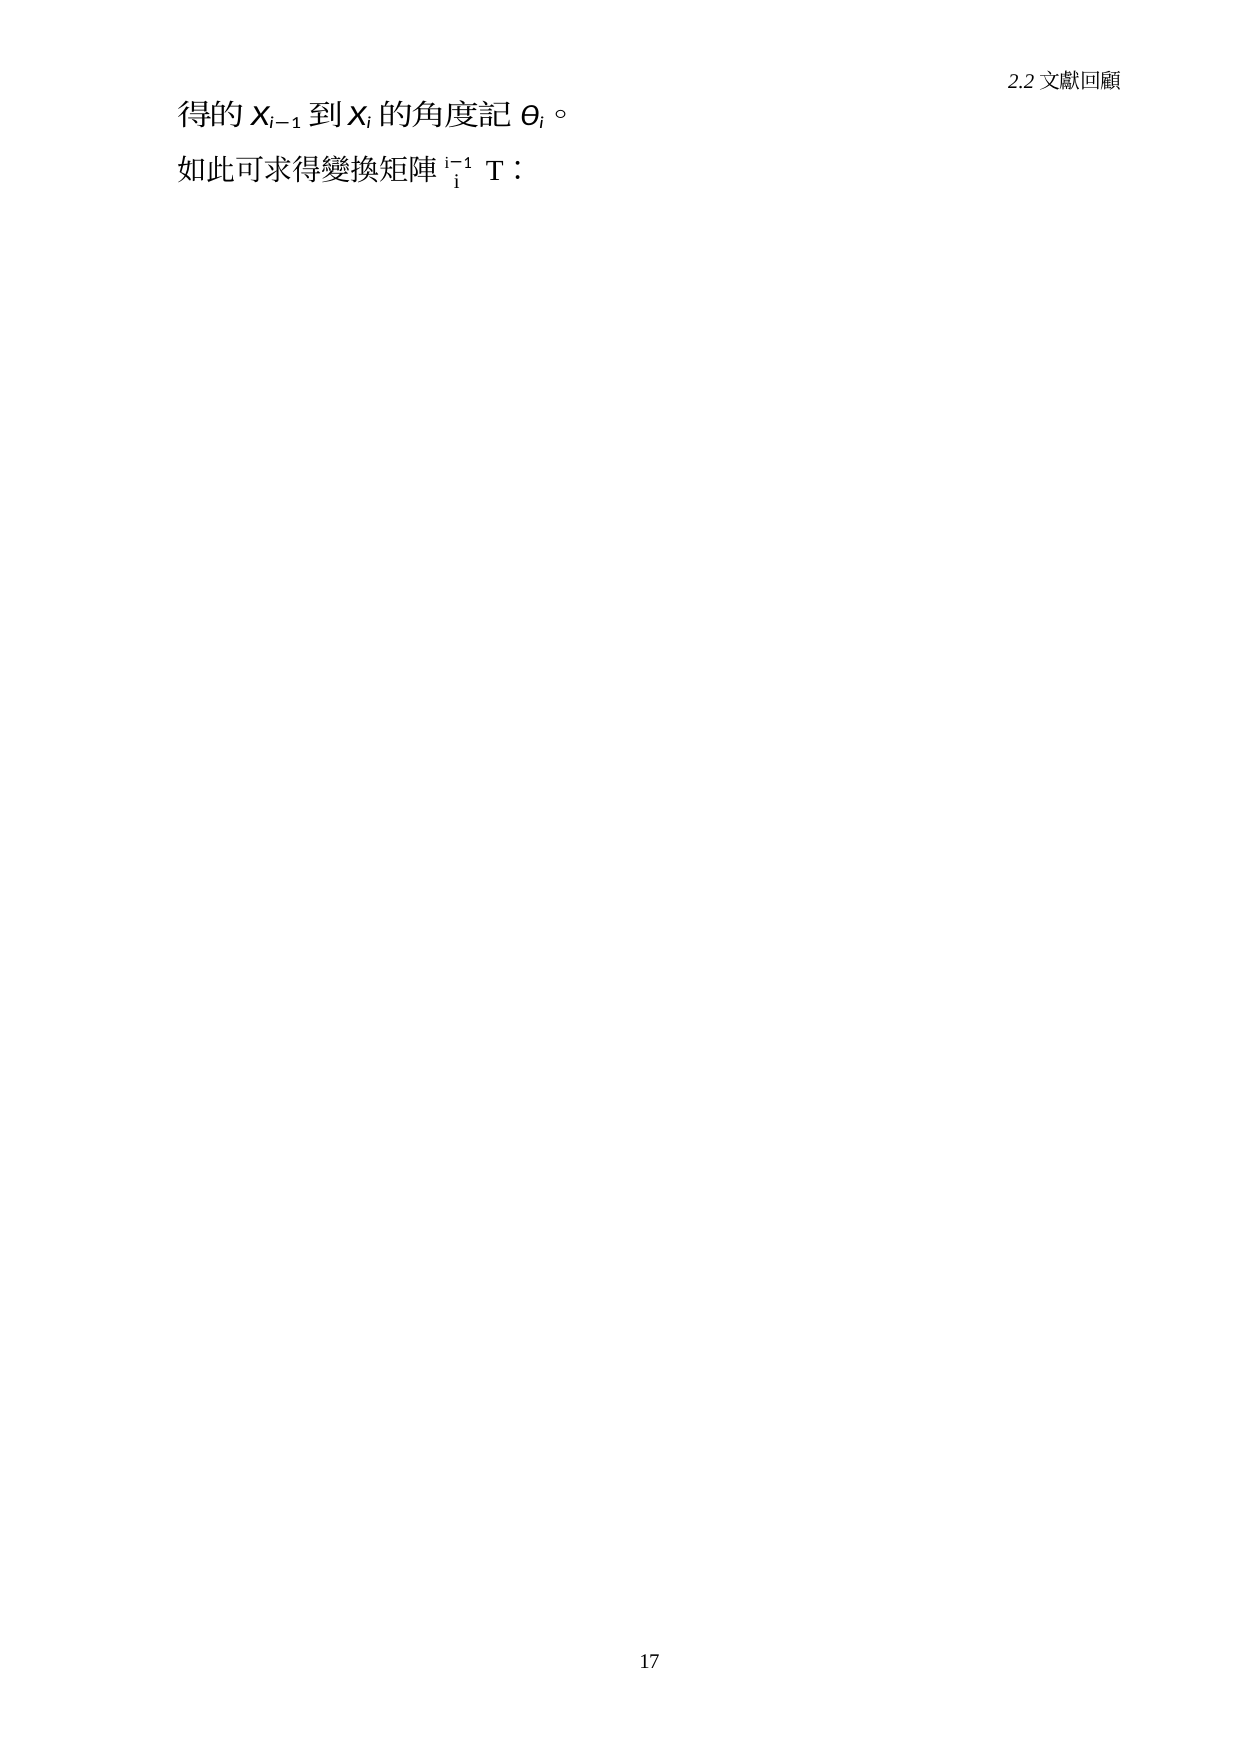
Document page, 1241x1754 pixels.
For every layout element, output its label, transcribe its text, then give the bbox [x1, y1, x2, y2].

text 如此可求得變換矩陣 i−1 T： [177, 151, 1198, 188]
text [177, 92, 1122, 134]
